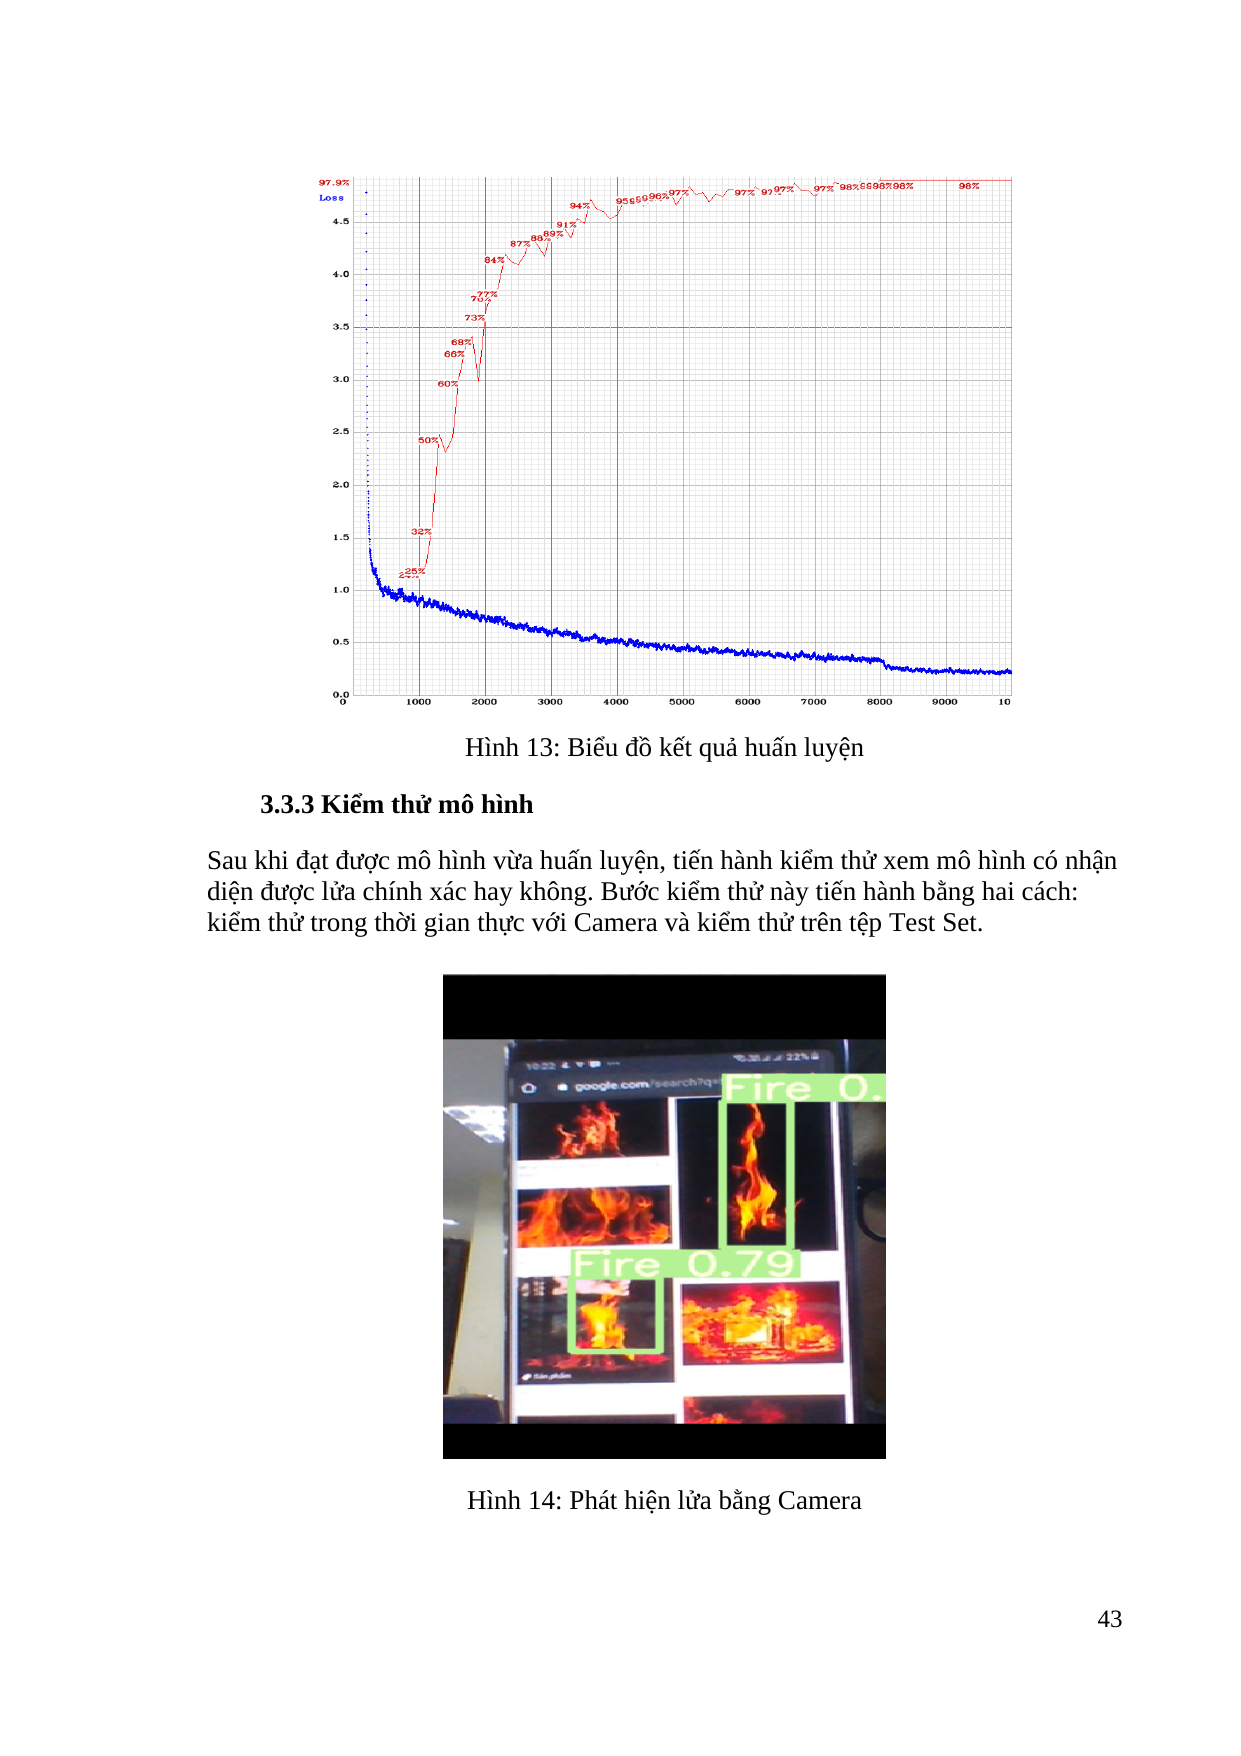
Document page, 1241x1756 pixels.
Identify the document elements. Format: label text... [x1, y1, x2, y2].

picture [311, 177, 1012, 707]
picture [443, 962, 886, 1459]
subtitle 3.3.3 Kiểm thử mô hình [260, 788, 1122, 819]
text Sau khi đạt được mô hình vừa huấn luyện, tiến hành kiểm thử xem mô hình có nhận diện được lửa chính xác hay không. Bước kiểm thử này tiến hành bằng hai cách: kiểm thử trong thời gian thực với Camera và kiểm thử trên tệp Test Set. [207, 844, 1122, 937]
